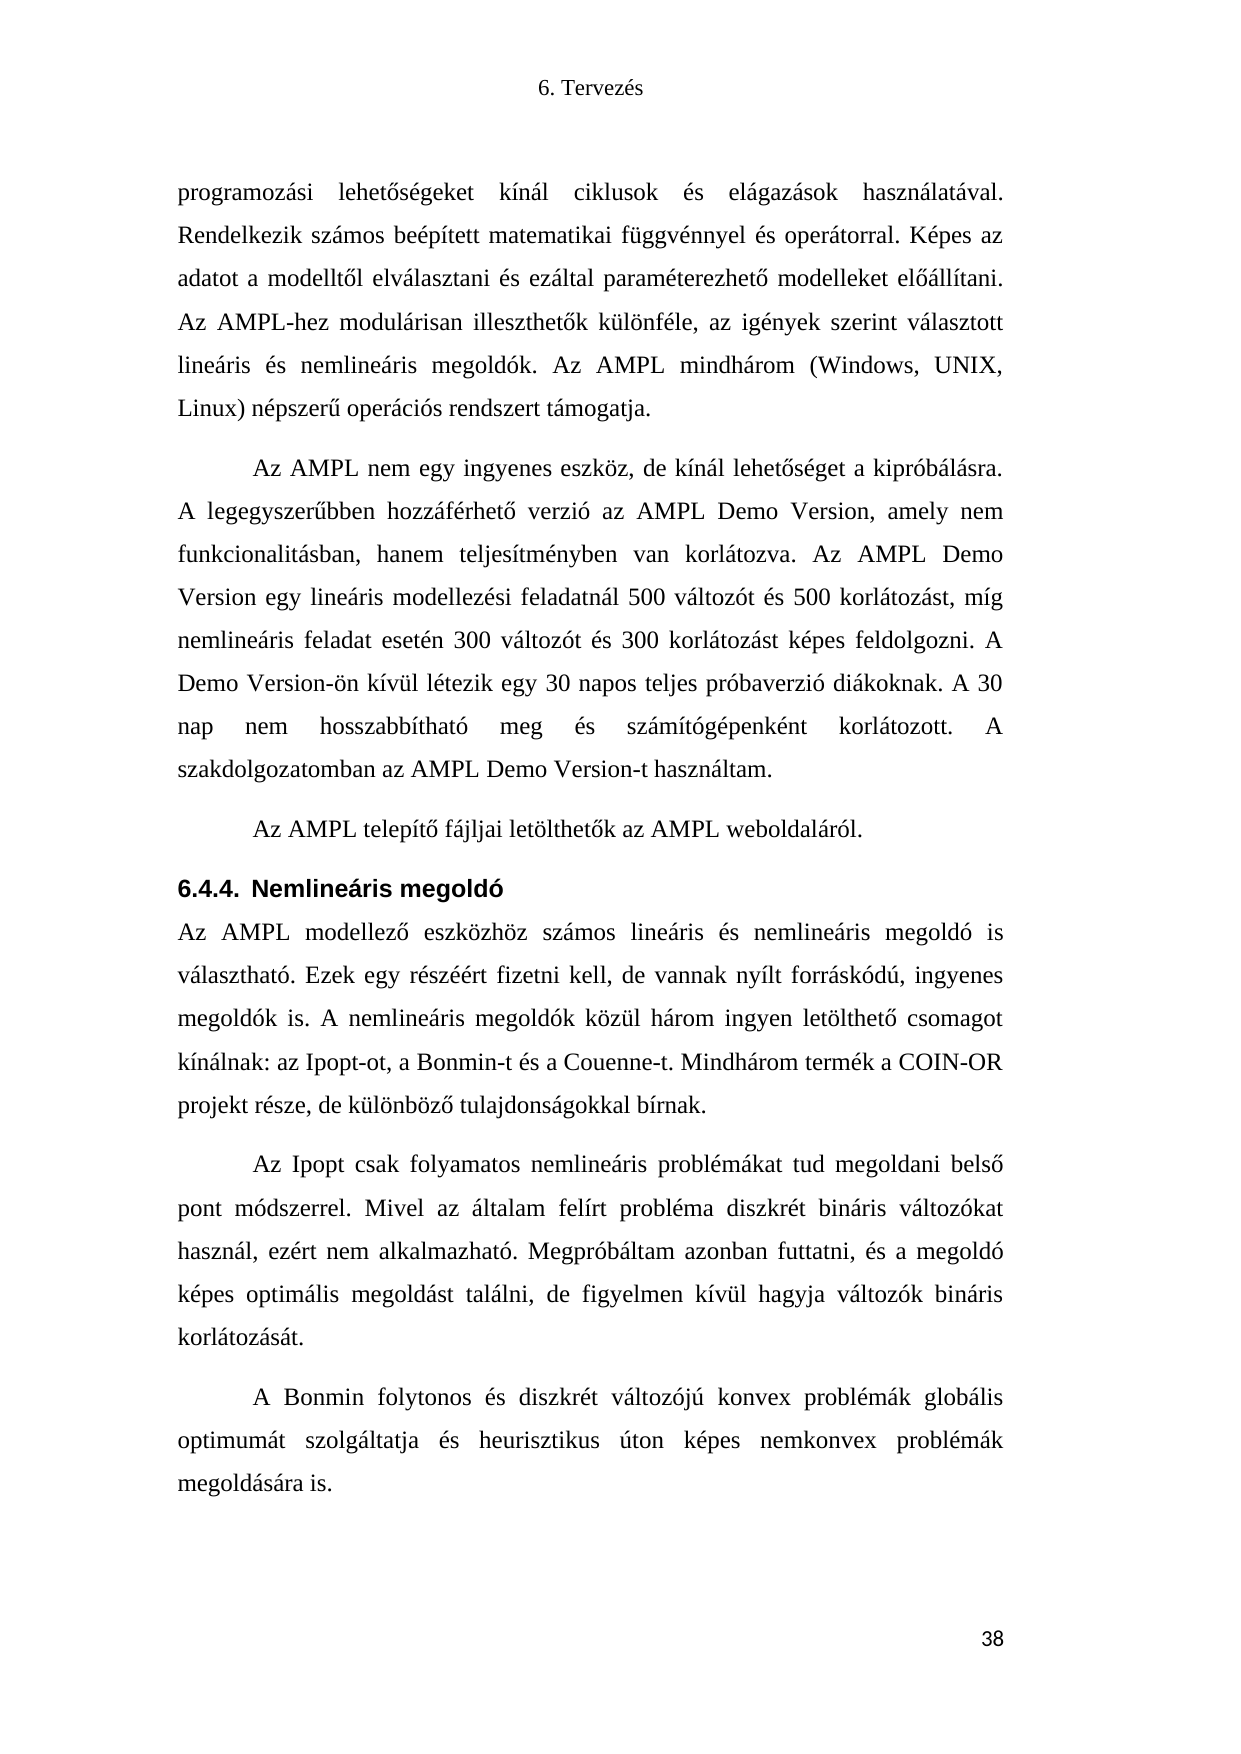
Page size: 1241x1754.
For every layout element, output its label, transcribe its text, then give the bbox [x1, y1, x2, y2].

subtitle Nemlineáris megoldó [177, 874, 1004, 903]
text Az AMPL telepítő fájljai letölthetők az AMPL weboldaláról. [177, 814, 1004, 843]
text Az AMPL nem egy ingyenes eszköz, de kínál lehetőséget a kipróbálásra. A legegyszerűbben hozzáférhető verzió az AMPL Demo Version, amely nem funkcionalitásban, hanem teljesítményben van korlátozva. Az AMPL Demo Version egy lineáris modellezési feladatnál 500 változót és 500 korlátozást, míg nemlineáris feladat esetén 300 változót és 300 korlátozást képes feldolgozni. A Demo Version-ön kívül létezik egy 30 napos teljes próbaverzió diákoknak. A 30 nap nem hosszabbítható meg és számítógépenként korlátozott. A szakdolgozatomban az AMPL Demo Version-t használtam. [177, 453, 1004, 783]
text Az AMPL modellező eszközhöz számos lineáris és nemlineáris megoldó is választható. Ezek egy részéért fizetni kell, de vannak nyílt forráskódú, ingyenes megoldók is. A nemlineáris megoldók közül három ingyen letölthető csomagot kínálnak: az Ipopt-ot, a Bonmin-t és a Couenne-t. Mindhárom termék a COIN-OR projekt része, de különböző tulajdonságokkal bírnak. [177, 917, 1004, 1118]
text Az Ipopt csak folyamatos nemlineáris problémákat tud megoldani belső pont módszerrel. Mivel az általam felírt probléma diszkrét bináris változókat használ, ezért nem alkalmazható. Megpróbáltam azonban futtatni, és a megoldó képes optimális megoldást találni, de figyelmen kívül hagyja változók bináris korlátozását. [177, 1149, 1004, 1351]
text A Bonmin folytonos és diszkrét változójú konvex problémák globális optimumát szolgáltatja és heurisztikus úton képes nemkonvex problémák megoldására is. [177, 1382, 1004, 1497]
